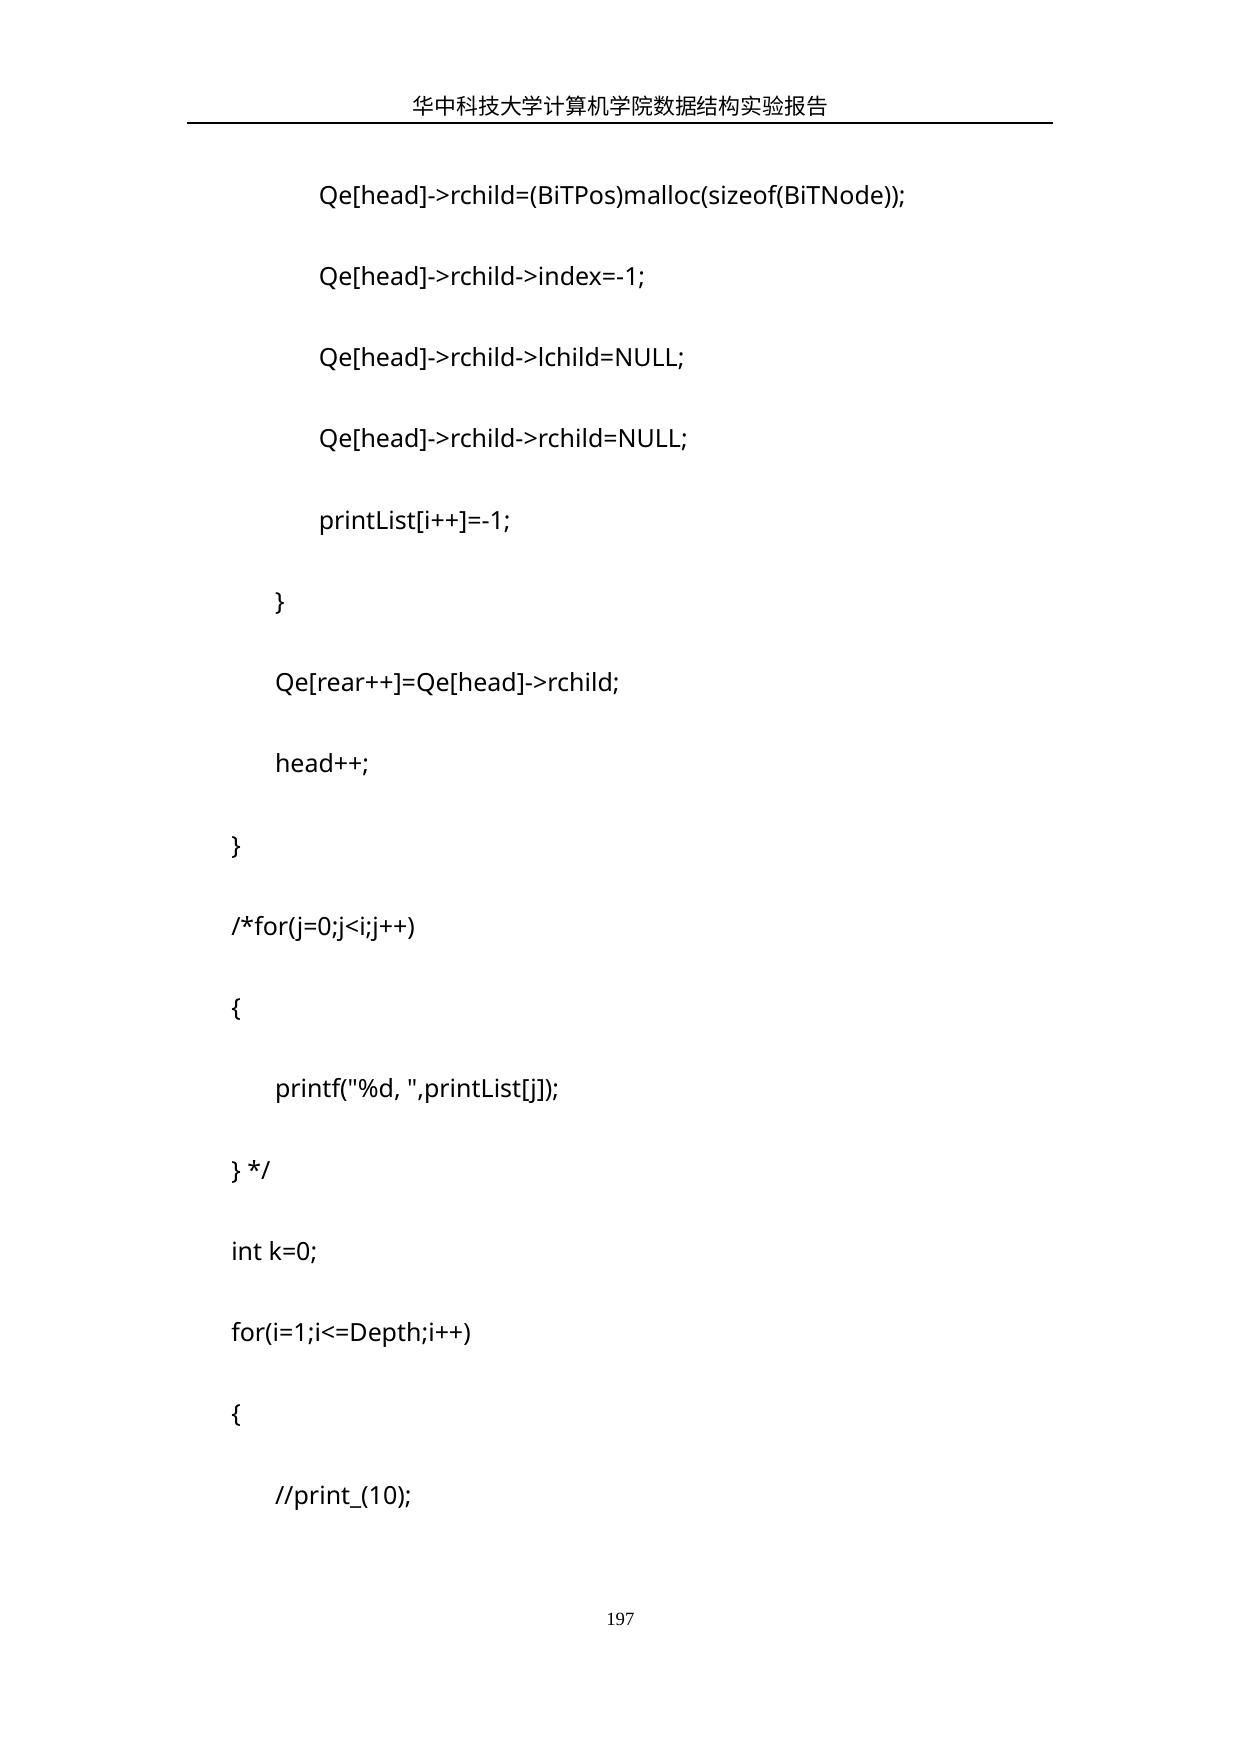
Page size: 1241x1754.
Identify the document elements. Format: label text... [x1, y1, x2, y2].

text Qe[head]->rchild->lchild=NULL; [187, 324, 1053, 389]
text Qe[head]->rchild->rchild=NULL; [187, 406, 1053, 471]
text { [187, 974, 1053, 1039]
text } */ [187, 1137, 1053, 1202]
text Qe[head]->rchild->index=-1; [187, 243, 1053, 308]
text printf("%d, ",printList[j]); [187, 1056, 1053, 1121]
text Qe[head]->rchild=(BiTPos)malloc(sizeof(BiTNode)); [187, 162, 1053, 227]
text //print_(10); [187, 1462, 1053, 1527]
text /*for(j=0;j<i;j++) [187, 893, 1053, 958]
text { [187, 1381, 1053, 1446]
text } [187, 568, 1053, 633]
text printList[i++]=-1; [187, 487, 1053, 552]
text int k=0; [187, 1218, 1053, 1283]
text } [187, 812, 1053, 877]
text head++; [187, 731, 1053, 796]
text Qe[rear++]=Qe[head]->rchild; [187, 649, 1053, 714]
text for(i=1;i<=Depth;i++) [187, 1299, 1053, 1364]
